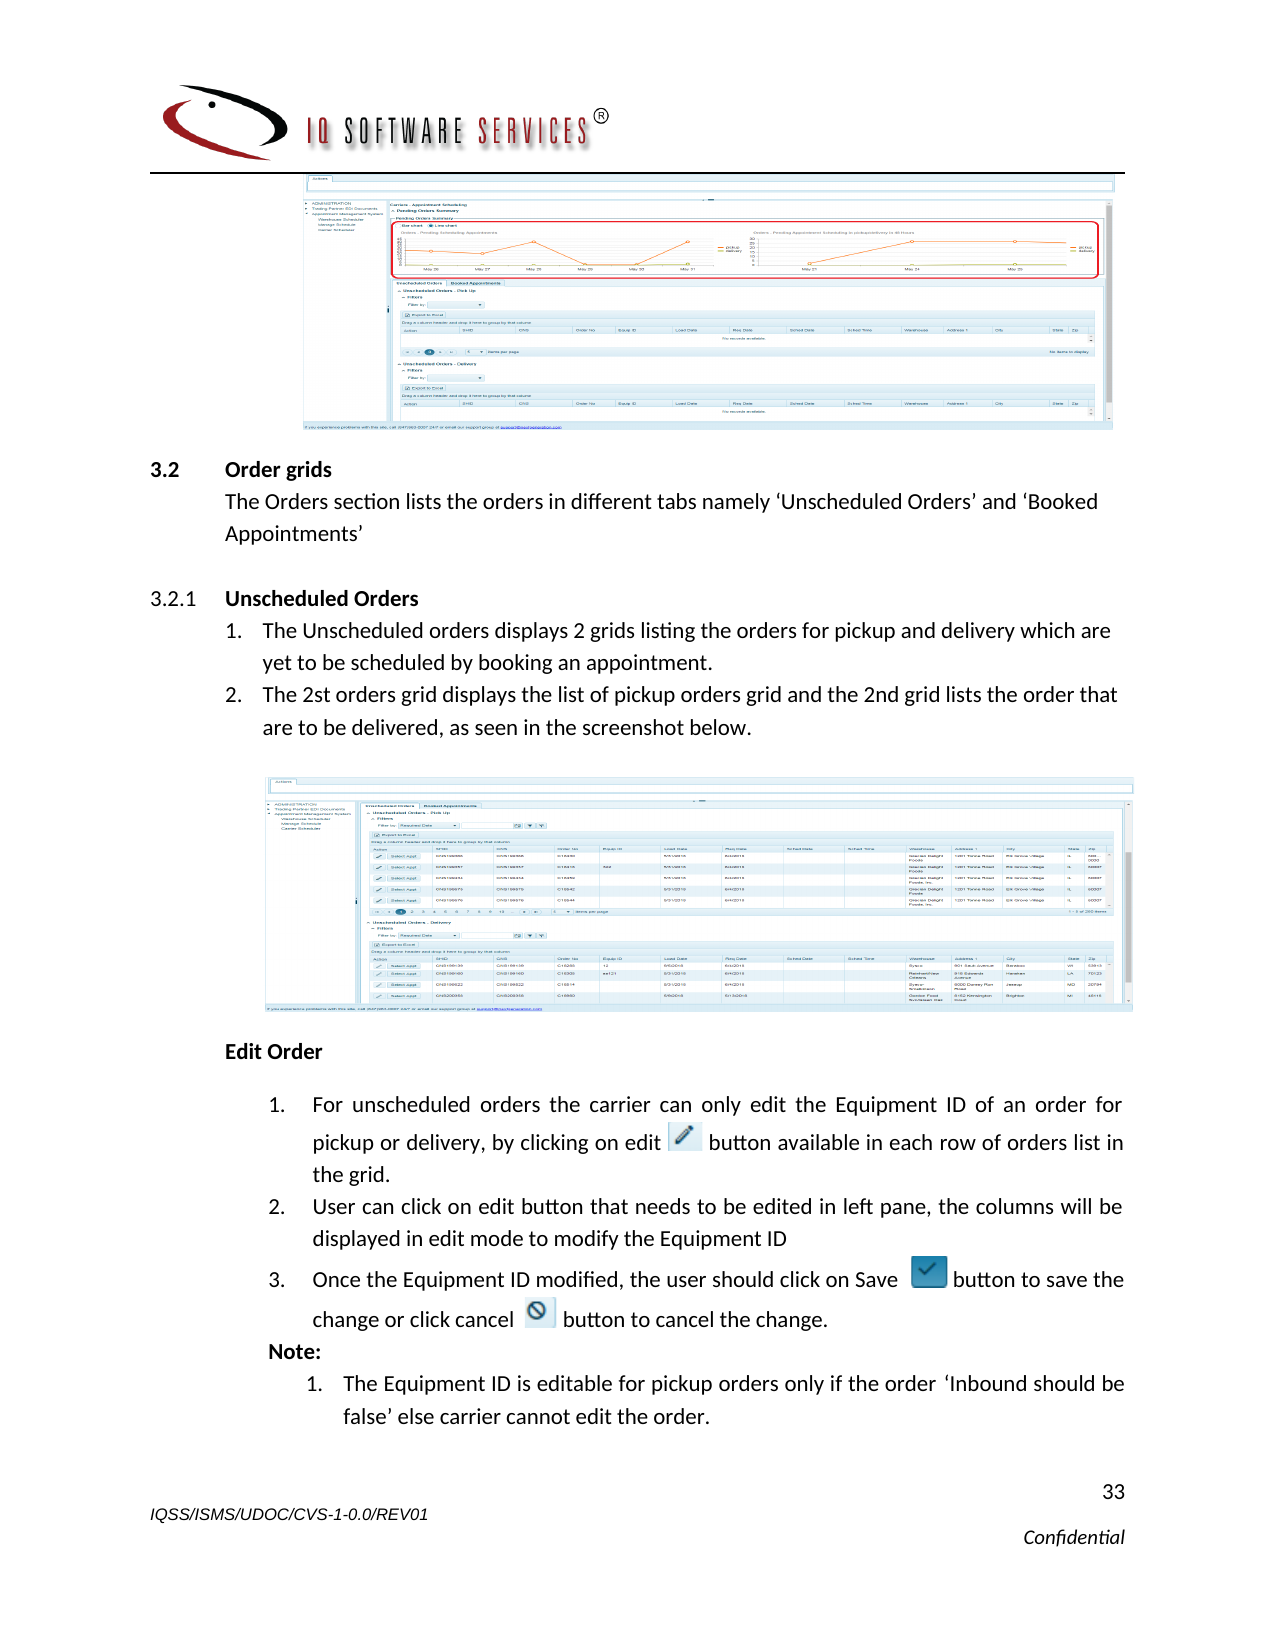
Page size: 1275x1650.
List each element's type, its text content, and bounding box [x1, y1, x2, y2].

list Order grids [150, 455, 1125, 483]
picture [911, 1256, 948, 1288]
list The Unscheduled orders displays 2 grids listing the orders for pickup and delivery which are yet to be scheduled by booking an appointment. [225, 616, 1125, 676]
list Unscheduled Orders [150, 584, 1125, 612]
list For unscheduled orders the carrier can only edit the Equipment ID of an order for pickup or delivery, by clicking on edit button available in each row of orders list in the grid. [268, 1090, 1125, 1188]
list The Equipment ID is editable for pickup orders only if the order ‘Inbound should be false’ else carrier cannot edit the order. [306, 1369, 1125, 1430]
picture [150, 75, 624, 171]
picture [262, 777, 1135, 1012]
text Edit Order [150, 1037, 1125, 1065]
picture [668, 1122, 703, 1151]
text Note: [268, 1337, 1125, 1365]
list User can click on edit button that needs to be edited in left pane, the columns will be displayed in edit mode to modify the Equipment ID [268, 1192, 1125, 1252]
list The 2st orders grid displays the list of pickup orders grid and the 2nd grid lists the order that are to be delivered, as seen in the screenshot below. [225, 680, 1125, 741]
list The Orders section lists the orders in different tabs namely ‘Unscheduled Orders’ and ‘Booked Appointments’ [225, 487, 1125, 547]
list Once the Equipment ID modified, the user should click on Save button to save the change or click cancel button to cancel the change. [268, 1257, 1125, 1333]
picture [524, 1297, 558, 1328]
picture [300, 174, 1115, 430]
